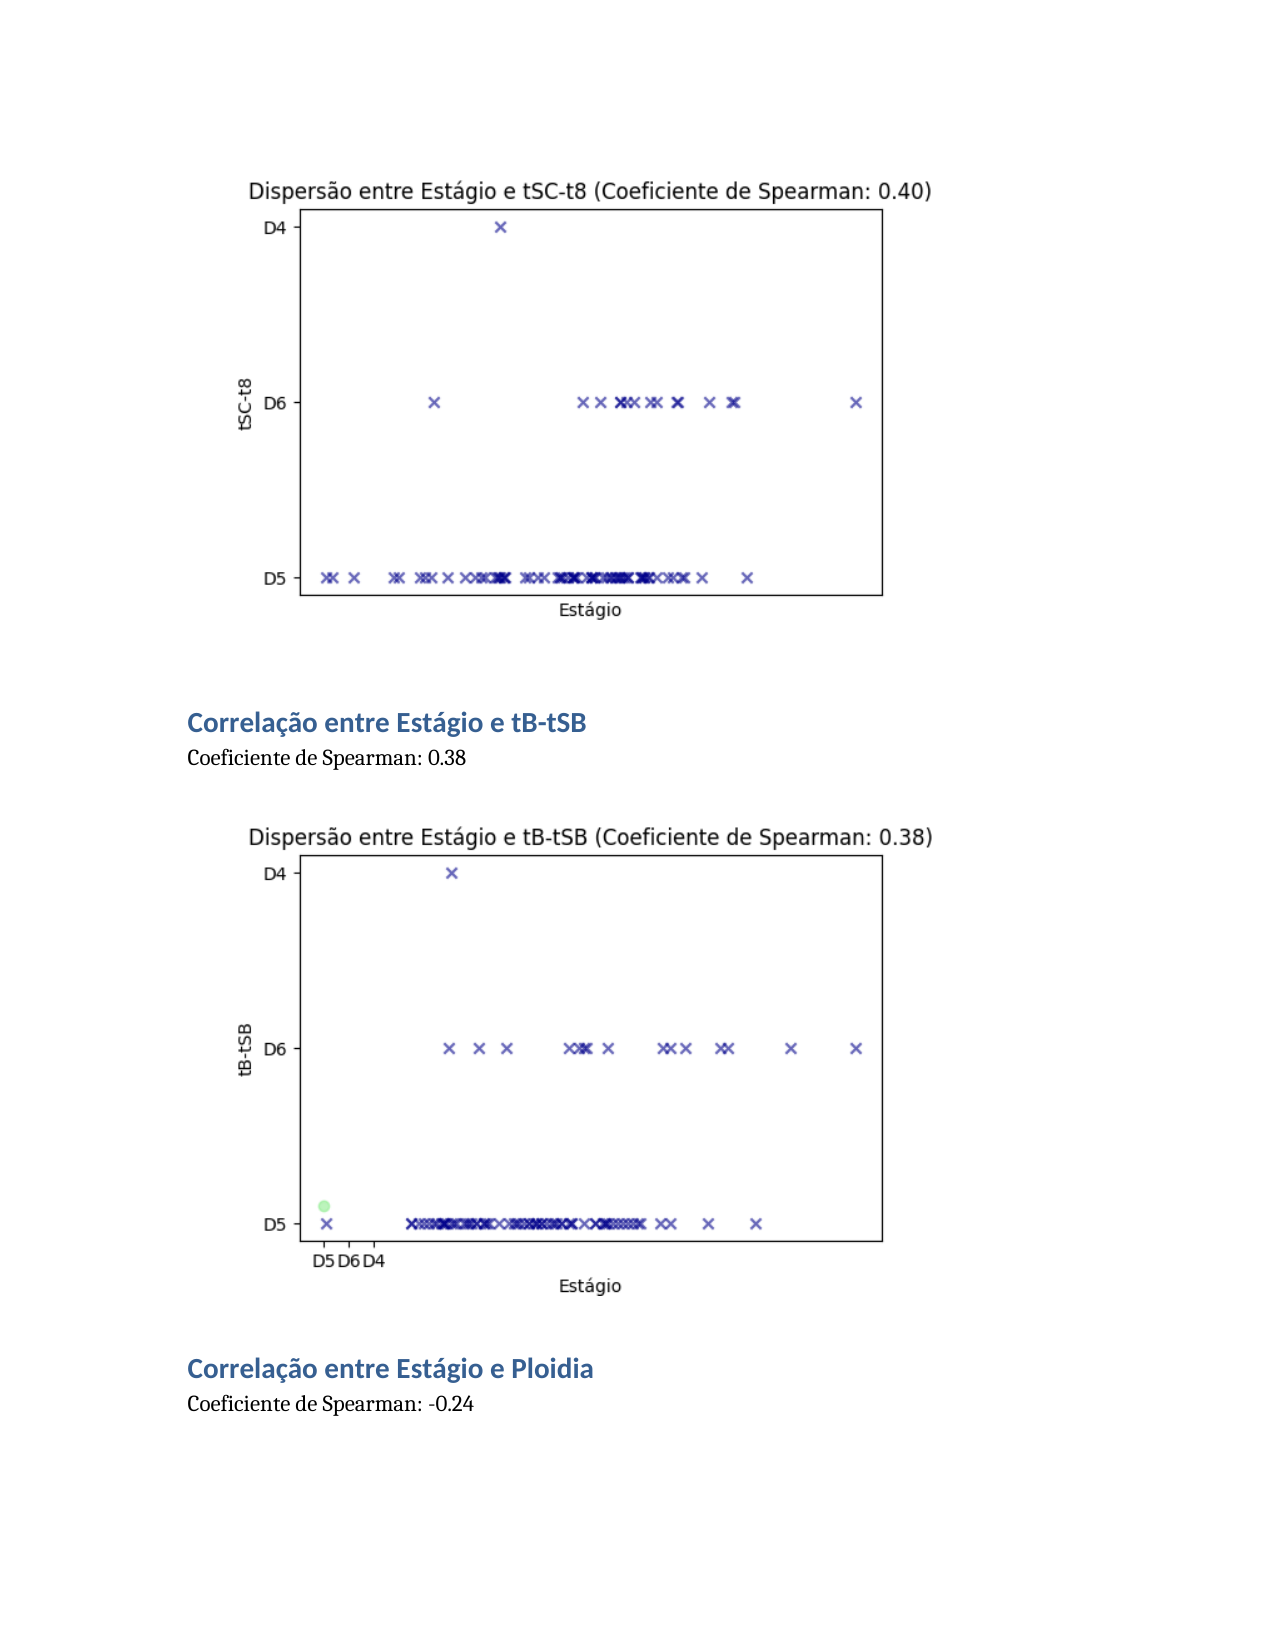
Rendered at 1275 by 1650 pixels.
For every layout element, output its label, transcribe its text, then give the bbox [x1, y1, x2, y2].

text Coeficiente de Spearman: -0.24 [187, 1391, 1087, 1417]
subtitle Correlação entre Estágio e tB-tSB [187, 704, 1087, 739]
picture [206, 150, 957, 650]
text Coeficiente de Spearman: 0.38 [187, 745, 1087, 771]
subtitle Correlação entre Estágio e Ploidia [187, 1350, 1087, 1385]
picture [206, 795, 957, 1296]
